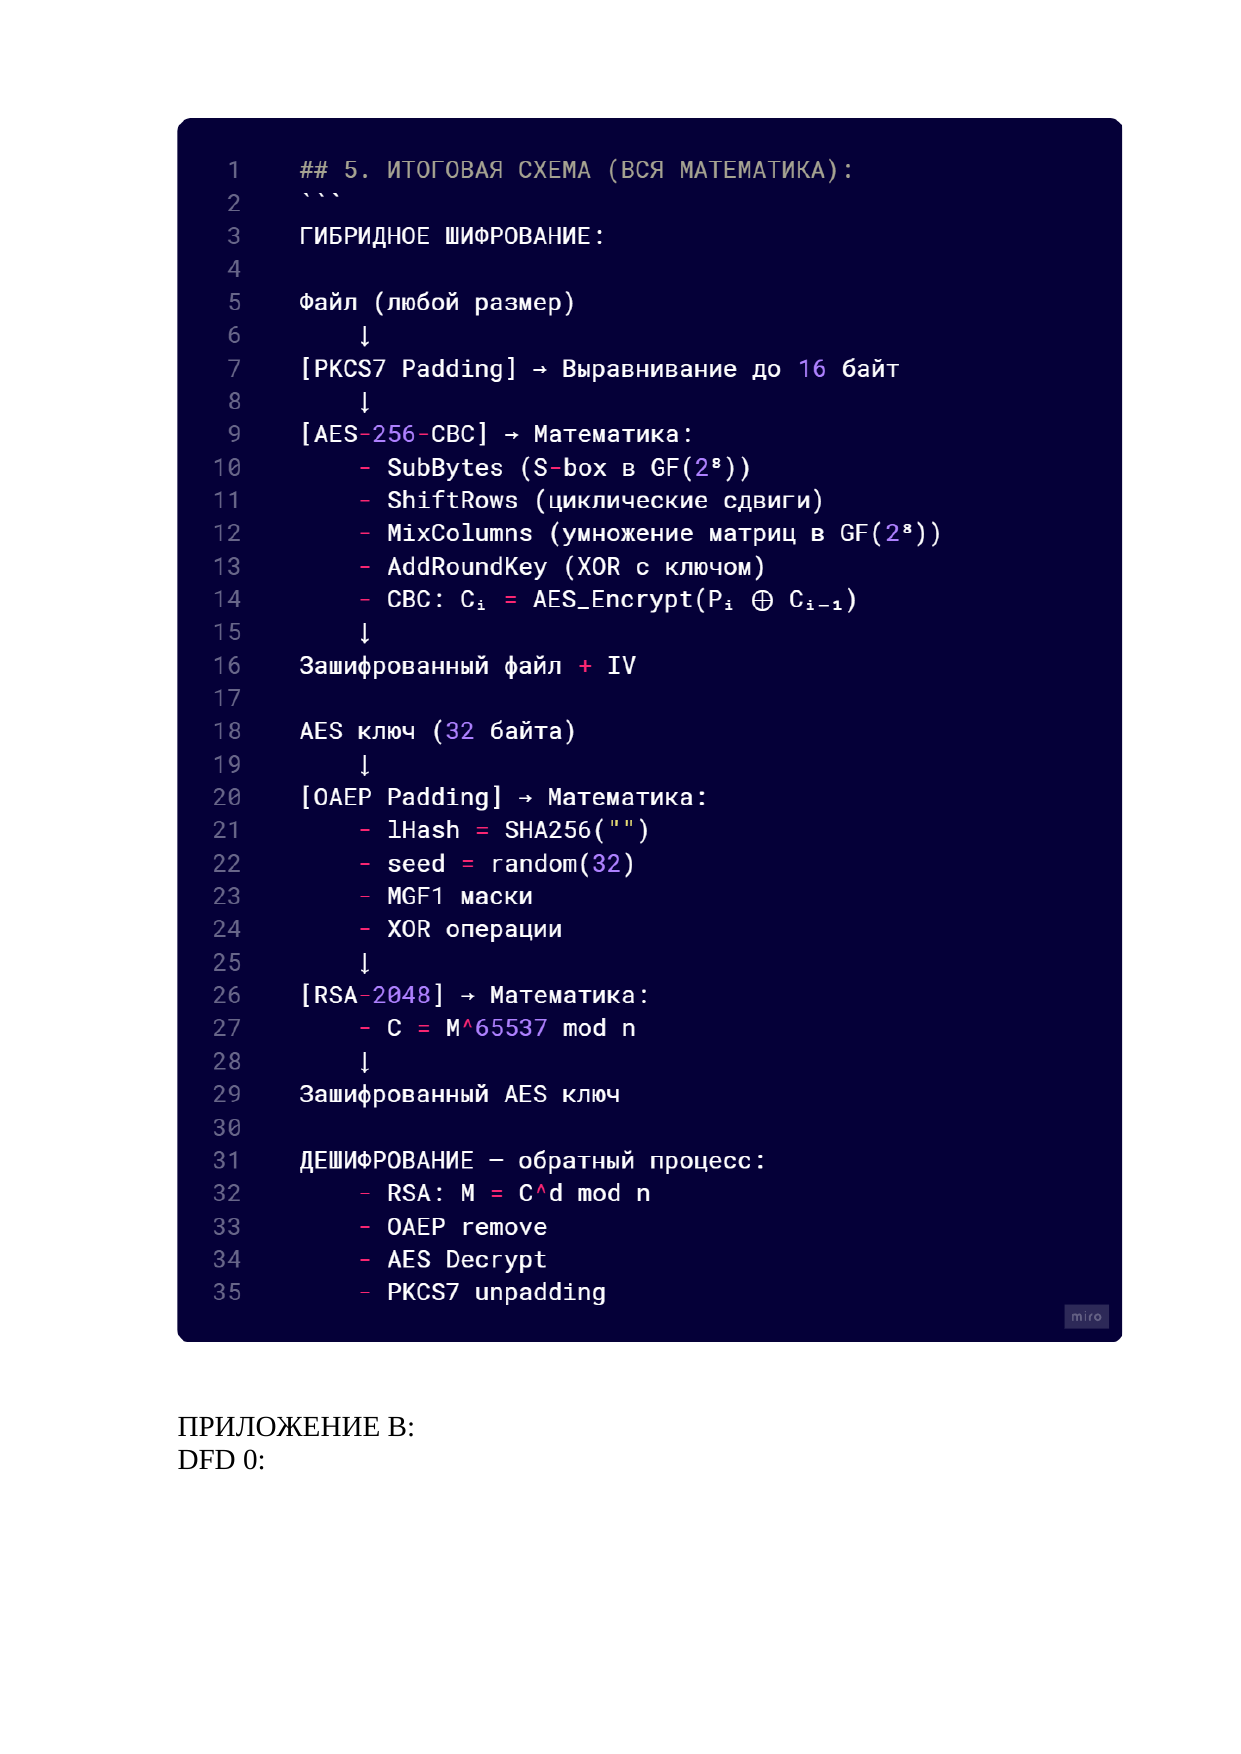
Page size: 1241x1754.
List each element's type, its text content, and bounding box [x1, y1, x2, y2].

text ПРИЛОЖЕНИЕ B: [177, 1409, 1152, 1442]
text DFD 0: [177, 1442, 1152, 1476]
picture [177, 118, 1123, 1342]
